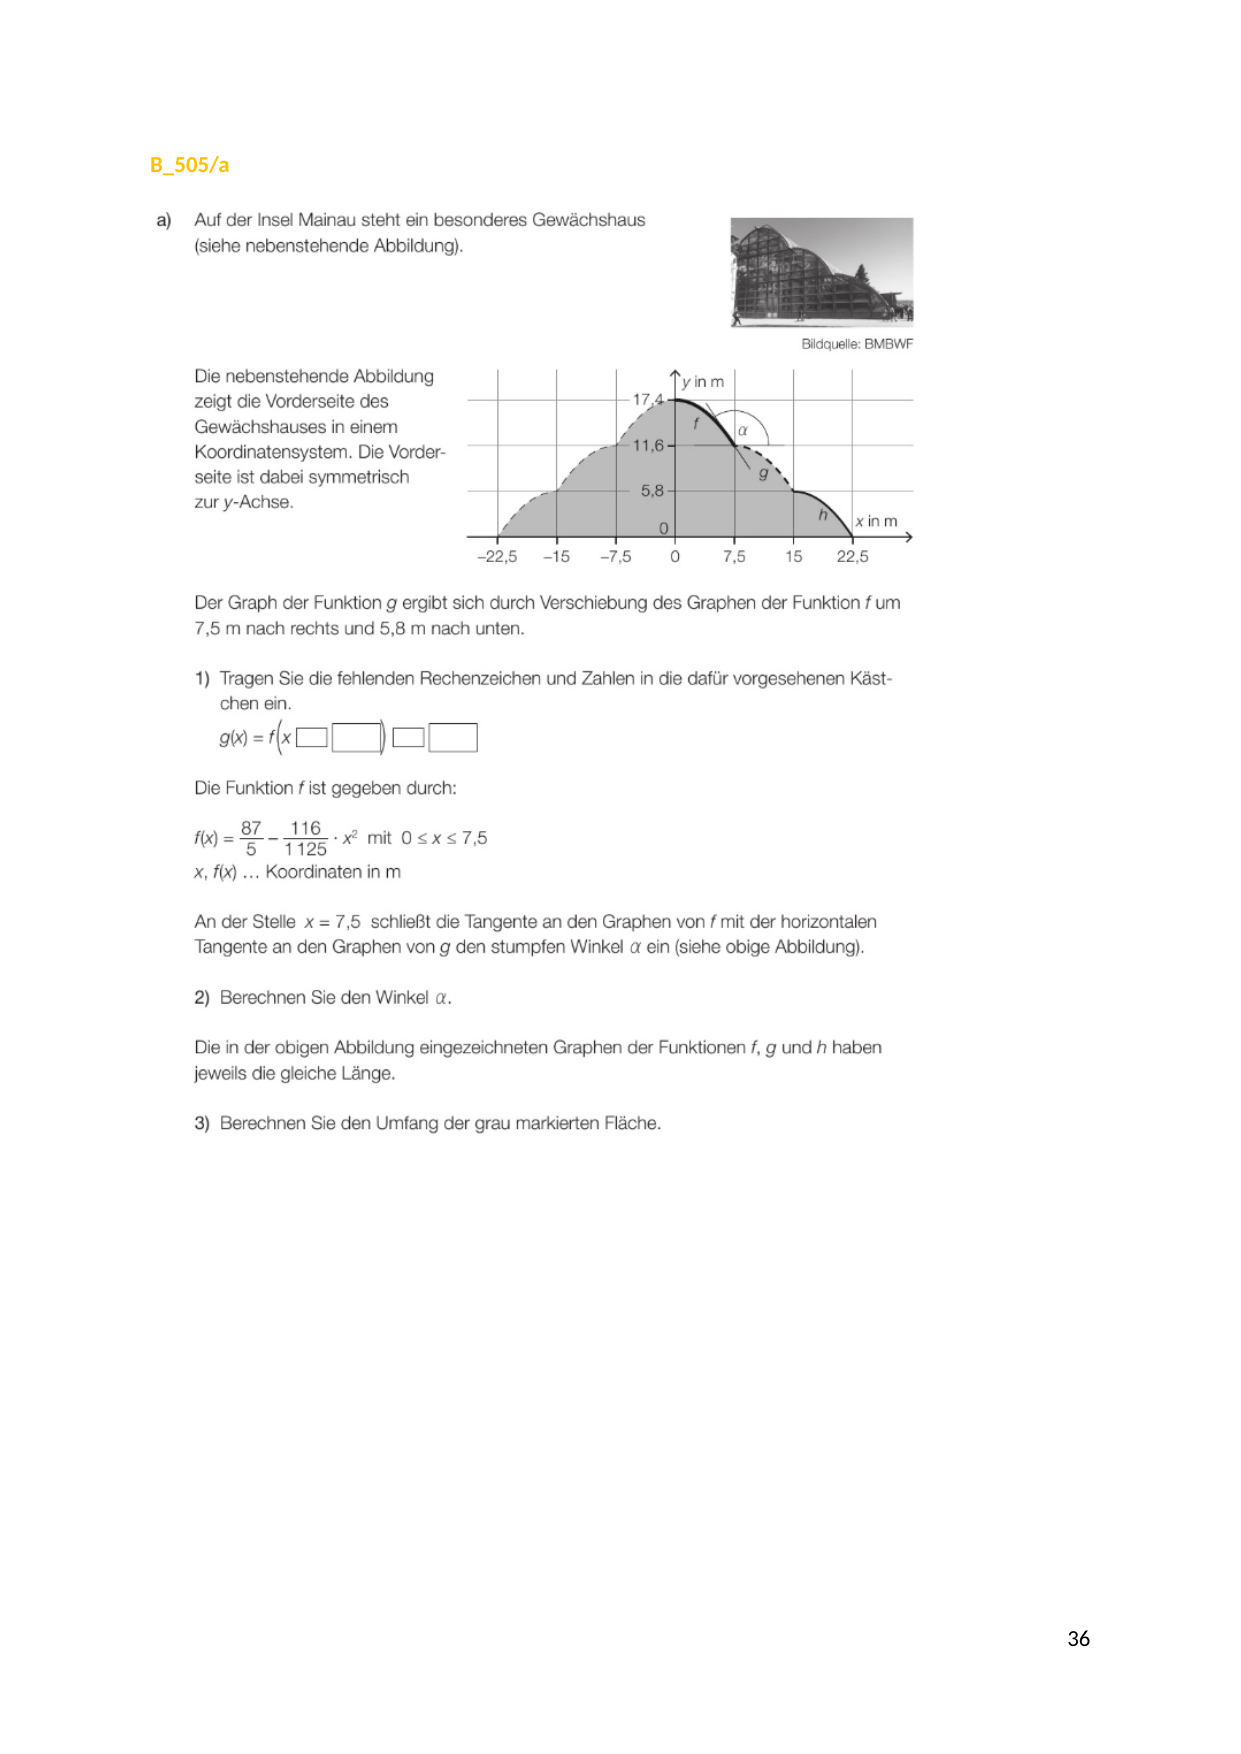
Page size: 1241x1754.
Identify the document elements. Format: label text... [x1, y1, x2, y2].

text B_505/a [150, 150, 1090, 178]
picture [150, 196, 1091, 1150]
